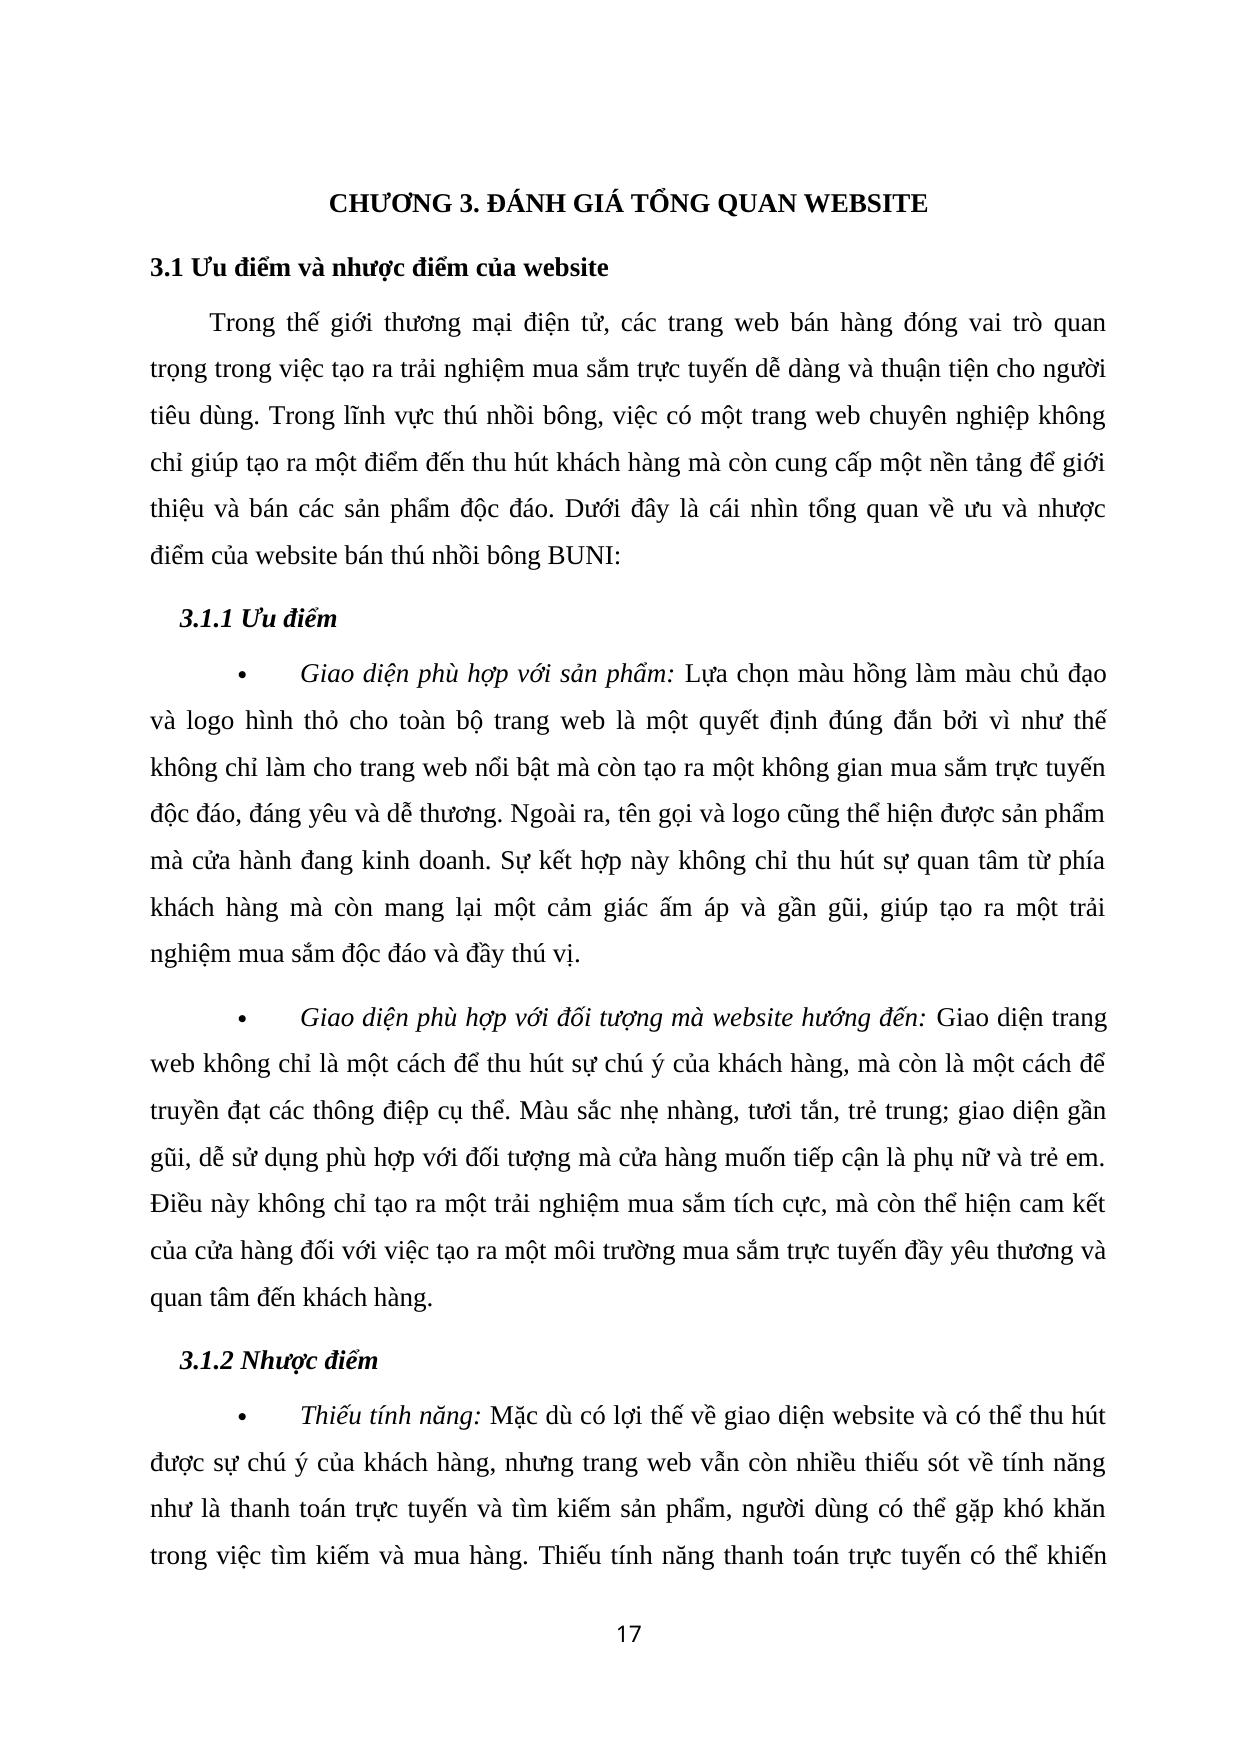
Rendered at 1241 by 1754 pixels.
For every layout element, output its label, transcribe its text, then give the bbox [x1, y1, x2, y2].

subtitle CHƯƠNG 3. ĐÁNH GIÁ TỔNG QUAN WEBSITE [150, 187, 1107, 219]
subtitle 3.1.1 Ưu điểm [150, 602, 1107, 634]
subtitle 3.1 Ưu điểm và nhược điểm của website [150, 251, 1107, 282]
text Trong thế giới thương mại điện tử, các trang web bán hàng đóng vai trò quan trọng trong việc tạo ra trải nghiệm mua sắm trực tuyến dễ dàng và thuận tiện cho người tiêu dùng. Trong lĩnh vực thú nhồi bông, việc có một trang web chuyên nghiệp không chỉ giúp tạo ra một điểm đến thu hút khách hàng mà còn cung cấp một nền tảng để giới thiệu và bán các sản phẩm độc đáo. Dưới đây là cái nhìn tổng quan về ưu và nhược điểm của website bán thú nhồi bông BUNI: [150, 306, 1107, 570]
list Giao diện phù hợp với sản phẩm: Lựa chọn màu hồng làm màu chủ đạo và logo hình thỏ cho toàn bộ trang web là một quyết định đúng đắn bởi vì như thế không chỉ làm cho trang web nổi bật mà còn tạo ra một không gian mua sắm trực tuyến độc đáo, đáng yêu và dễ thương. Ngoài ra, tên gọi và logo cũng thể hiện được sản phẩm mà cửa hành đang kinh doanh. Sự kết hợp này không chỉ thu hút sự quan tâm từ phía khách hàng mà còn mang lại một cảm giác ấm áp và gần gũi, giúp tạo ra một trải nghiệm mua sắm độc đáo và đầy thú vị. [150, 657, 1107, 969]
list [150, 1399, 1107, 1570]
list Giao diện phù hợp với đối tượng mà website hướng đến: Giao diện trang web không chỉ là một cách để thu hút sự chú ý của khách hàng, mà còn là một cách để truyền đạt các thông điệp cụ thể. Màu sắc nhẹ nhàng, tươi tắn, trẻ trung; giao diện gần gũi, dễ sử dụng phù hợp với đối tượng mà cửa hàng muốn tiếp cận là phụ nữ và trẻ em. Điều này không chỉ tạo ra một trải nghiệm mua sắm tích cực, mà còn thể hiện cam kết của cửa hàng đối với việc tạo ra một môi trường mua sắm trực tuyến đầy yêu thương và quan tâm đến khách hàng. [150, 1001, 1107, 1312]
subtitle 3.1.2 Nhược điểm [150, 1344, 1107, 1375]
